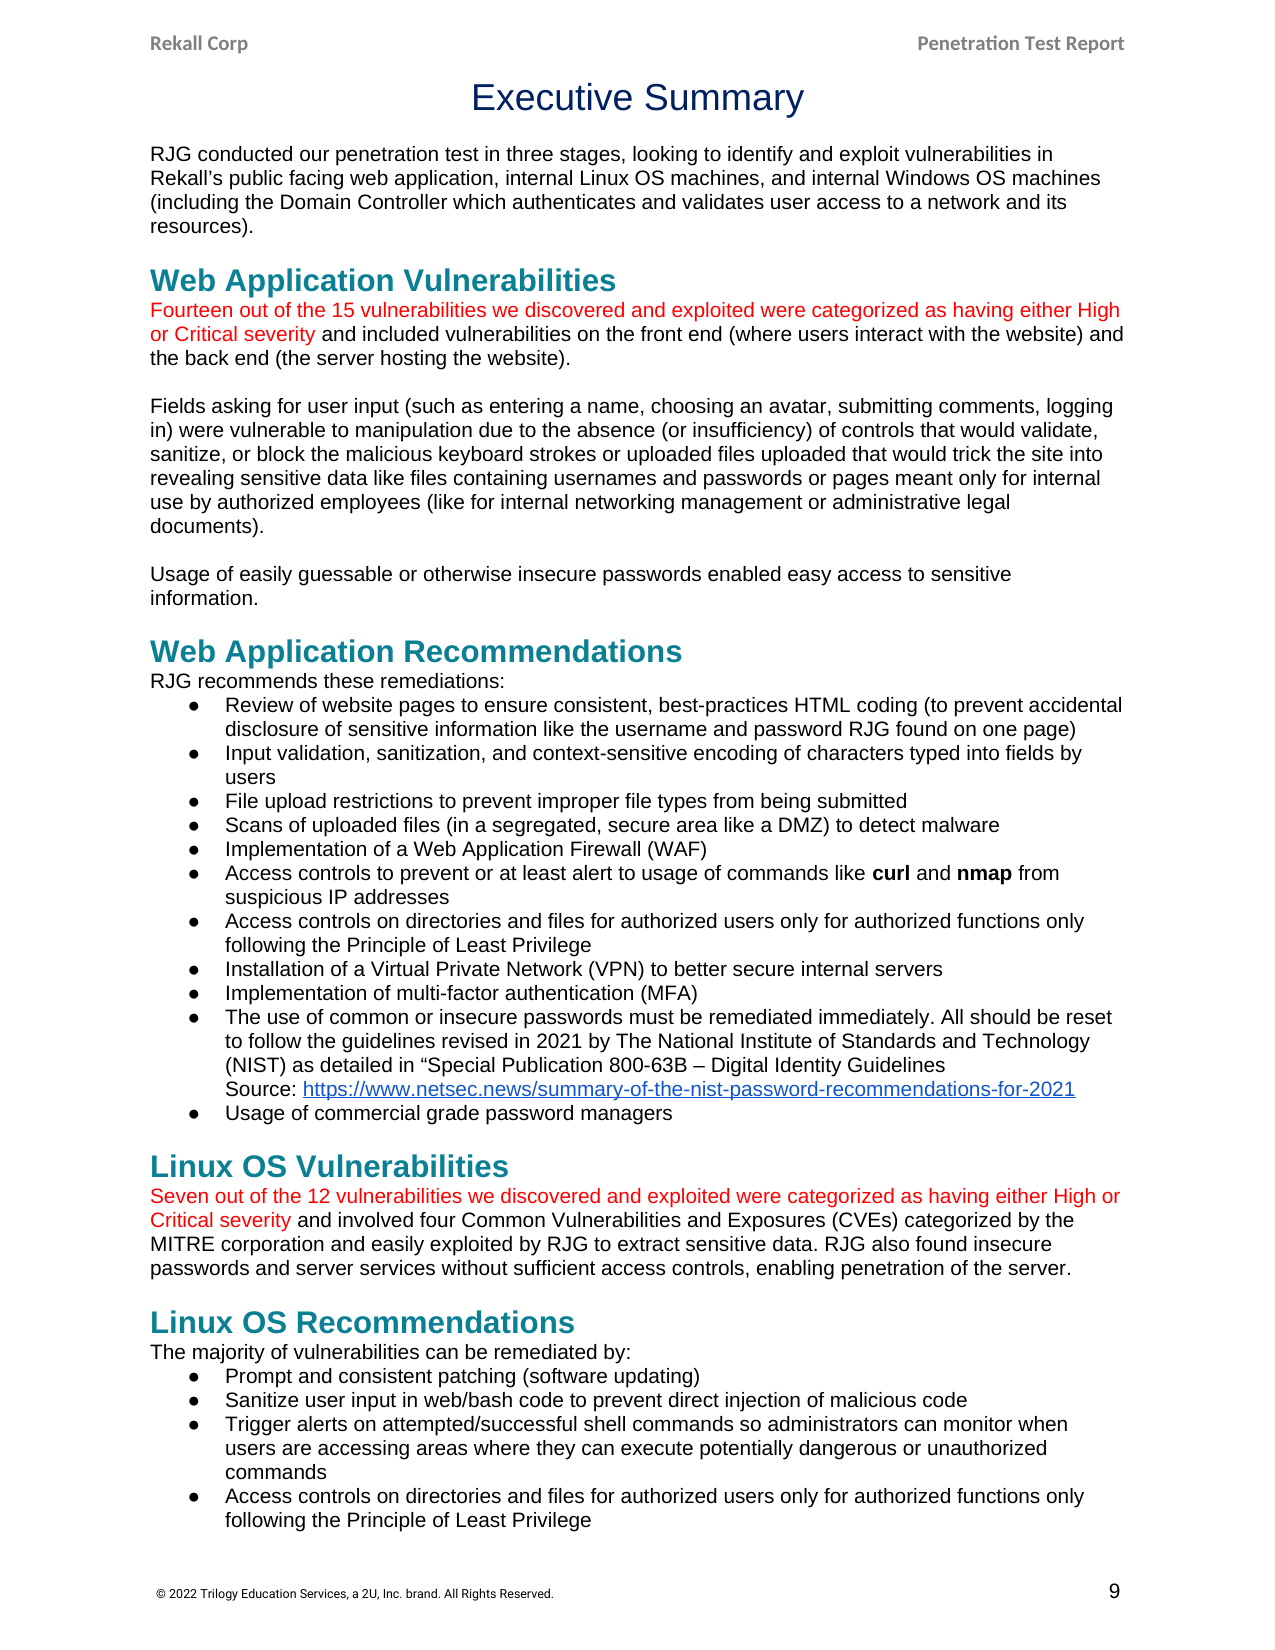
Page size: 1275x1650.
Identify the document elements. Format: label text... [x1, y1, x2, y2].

list Sanitize user input in web/bash code to prevent direct injection of malicious code [187, 1388, 1125, 1412]
list Access controls on directories and files for authorized users only for authorized functions only following the Principle of Least Privilege [187, 909, 1125, 957]
subtitle Executive Summary [150, 75, 1125, 118]
list Access controls on directories and files for authorized users only for authorized functions only following the Principle of Least Privilege [187, 1484, 1125, 1532]
list Trigger alerts on attempted/successful shell commands so administrators can monitor when users are accessing areas where they can execute potentially dangerous or unauthorized commands [187, 1412, 1125, 1484]
text Fourteen out of the 15 vulnerabilities we discovered and exploited were categorized as having either High or Critical severity and included vulnerabilities on the front end (where users interact with the website) and the back end (the server hosting the website). [150, 298, 1125, 370]
list Scans of uploaded files (in a segregated, secure area like a DMZ) to detect malware [187, 813, 1125, 837]
list The use of common or insecure passwords must be remediated immediately. All should be reset to follow the guidelines revised in 2021 by The National Institute of Standards and Technology (NIST) as detailed in “Special Publication 800-63B – Digital Identity Guidelines Source: https://www.netsec.news/summary-of-the-nist-password-recommendations-for-2021 [187, 1004, 1125, 1100]
subtitle Linux OS Vulnerabilities [150, 1148, 1125, 1184]
subtitle Web Application Recommendations [150, 633, 1125, 669]
list Input validation, sanitization, and context-sensitive encoding of characters typed into fields by users [187, 741, 1125, 789]
list Usage of commercial grade password managers [187, 1100, 1125, 1124]
text Usage of easily guessable or otherwise insecure passwords enabled easy access to sensitive information. [150, 561, 1125, 609]
text The majority of vulnerabilities can be remediated by: [150, 1340, 1125, 1364]
list Prompt and consistent patching (software updating) [187, 1364, 1125, 1388]
list Installation of a Virtual Private Network (VPN) to better secure internal servers [187, 957, 1125, 981]
list Access controls to prevent or at least alert to usage of commands like curl and nmap from suspicious IP addresses [187, 861, 1125, 909]
text RJG conducted our penetration test in three stages, looking to identify and exploit vulnerabilities in Rekall’s public facing web application, internal Linux OS machines, and internal Windows OS machines (including the Domain Controller which authenticates and validates user access to a network and its resources). [150, 142, 1125, 238]
subtitle Web Application Vulnerabilities [150, 262, 1125, 298]
subtitle Linux OS Recommendations [150, 1304, 1125, 1340]
text Seven out of the 12 vulnerabilities we discovered and exploited were categorized as having either High or Critical severity and involved four Common Vulnerabilities and Exposures (CVEs) categorized by the MITRE corporation and easily exploited by RJG to extract sensitive data. RJG also found insecure passwords and server services without sufficient access controls, enabling penetration of the server. [150, 1184, 1125, 1280]
text RJG recommends these remediations: [150, 669, 1125, 693]
list File upload restrictions to prevent improper file types from being submitted [187, 789, 1125, 813]
list Implementation of multi-factor authentication (MFA) [187, 981, 1125, 1004]
list Review of website pages to ensure consistent, best-practices HTML coding (to prevent accidental disclosure of sensitive information like the username and password RJG found on one page) [187, 693, 1125, 741]
text Fields asking for user input (such as entering a name, choosing an avatar, submitting comments, logging in) were vulnerable to manipulation due to the absence (or insufficiency) of controls that would validate, sanitize, or block the malicious keyboard strokes or uploaded files uploaded that would trick the site into revealing sensitive data like files containing usernames and passwords or pages meant only for internal use by authorized employees (like for internal networking management or administrative legal documents). [150, 394, 1125, 537]
list Implementation of a Web Application Firewall (WAF) [187, 837, 1125, 861]
